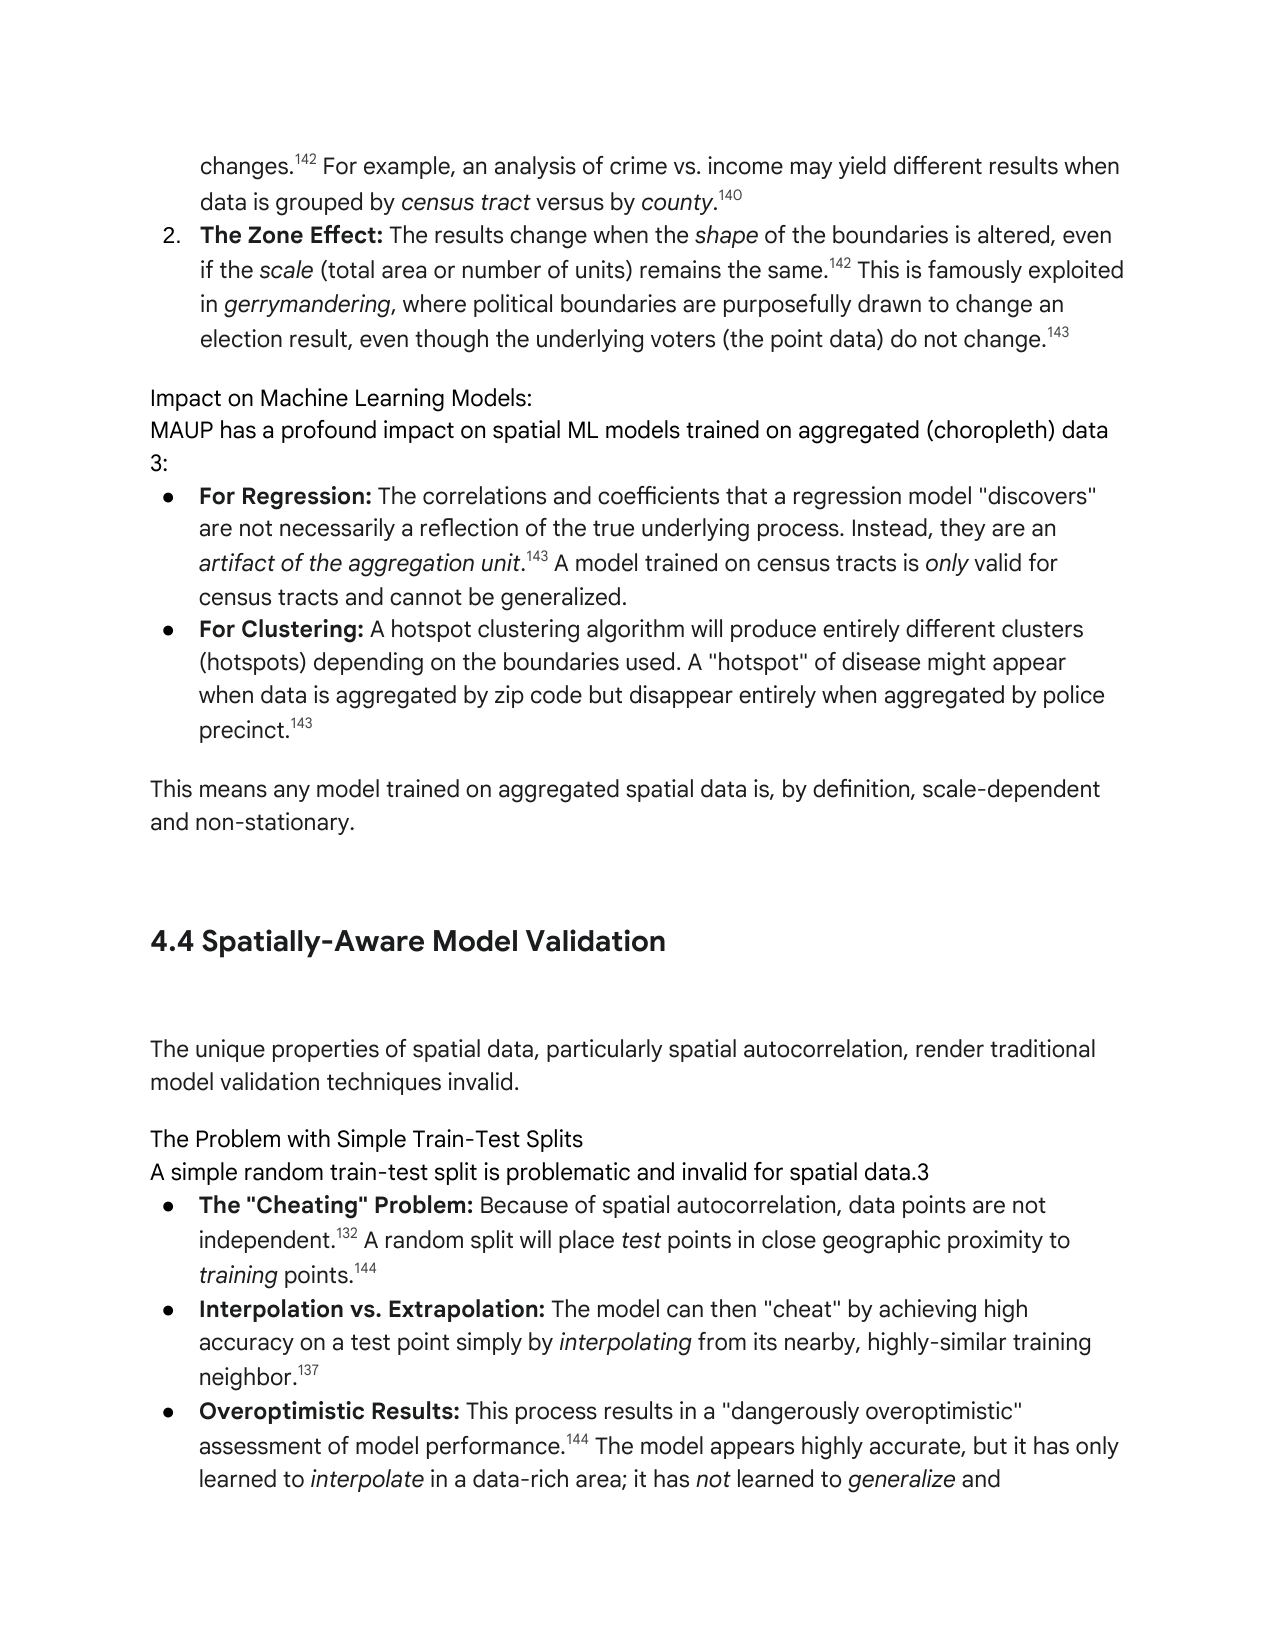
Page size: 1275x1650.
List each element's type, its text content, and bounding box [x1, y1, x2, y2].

list For Regression: The correlations and coefficients that a regression model "discovers" are not necessarily a reflection of the true underlying process. Instead, they are an artifact of the aggregation unit.143 A model trained on census tracts is only valid for census tracts and cannot be generalized. [161, 482, 1125, 612]
list The "Cheating" Problem: Because of spatial autocorrelation, data points are not independent.132 A random split will place test points in close geographic proximity to training points.144 [161, 1191, 1125, 1291]
text The Problem with Simple Train-Test Splits [150, 1125, 1125, 1154]
text A simple random train-test split is problematic and invalid for spatial data.3 [150, 1158, 1125, 1187]
subtitle 4.4 Spatially-Aware Model Validation [150, 923, 1125, 960]
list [162, 150, 1125, 217]
list Interpolation vs. Extrapolation: The model can then "cheat" by achieving high accuracy on a test point simply by interpolating from its nearby, highly-similar training neighbor.137 [161, 1295, 1125, 1393]
text The unique properties of spatial data, particularly spatial autocorrelation, render traditional model validation techniques invalid. [150, 1035, 1125, 1096]
text This means any model trained on aggregated spatial data is, by definition, scale-dependent and non-stationary. [150, 775, 1125, 836]
text Impact on Machine Learning Models: [150, 384, 1125, 412]
list For Clustering: A hotspot clustering algorithm will produce entirely different clusters (hotspots) depending on the boundaries used. A "hotspot" of disease might appear when data is aggregated by zip code but disappear entirely when aggregated by police precinct.143 [161, 616, 1125, 746]
list The Zone Effect: The results change when the shape of the boundaries is altered, even if the scale (total area or number of units) remains the same.142 This is famously exploited in gerrymandering, where political boundaries are purposefully drawn to change an election result, even though the underlying voters (the point data) do not change.143 [162, 221, 1125, 354]
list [161, 1397, 1125, 1494]
text MAUP has a profound impact on spatial ML models trained on aggregated (choropleth) data 3: [150, 416, 1125, 478]
